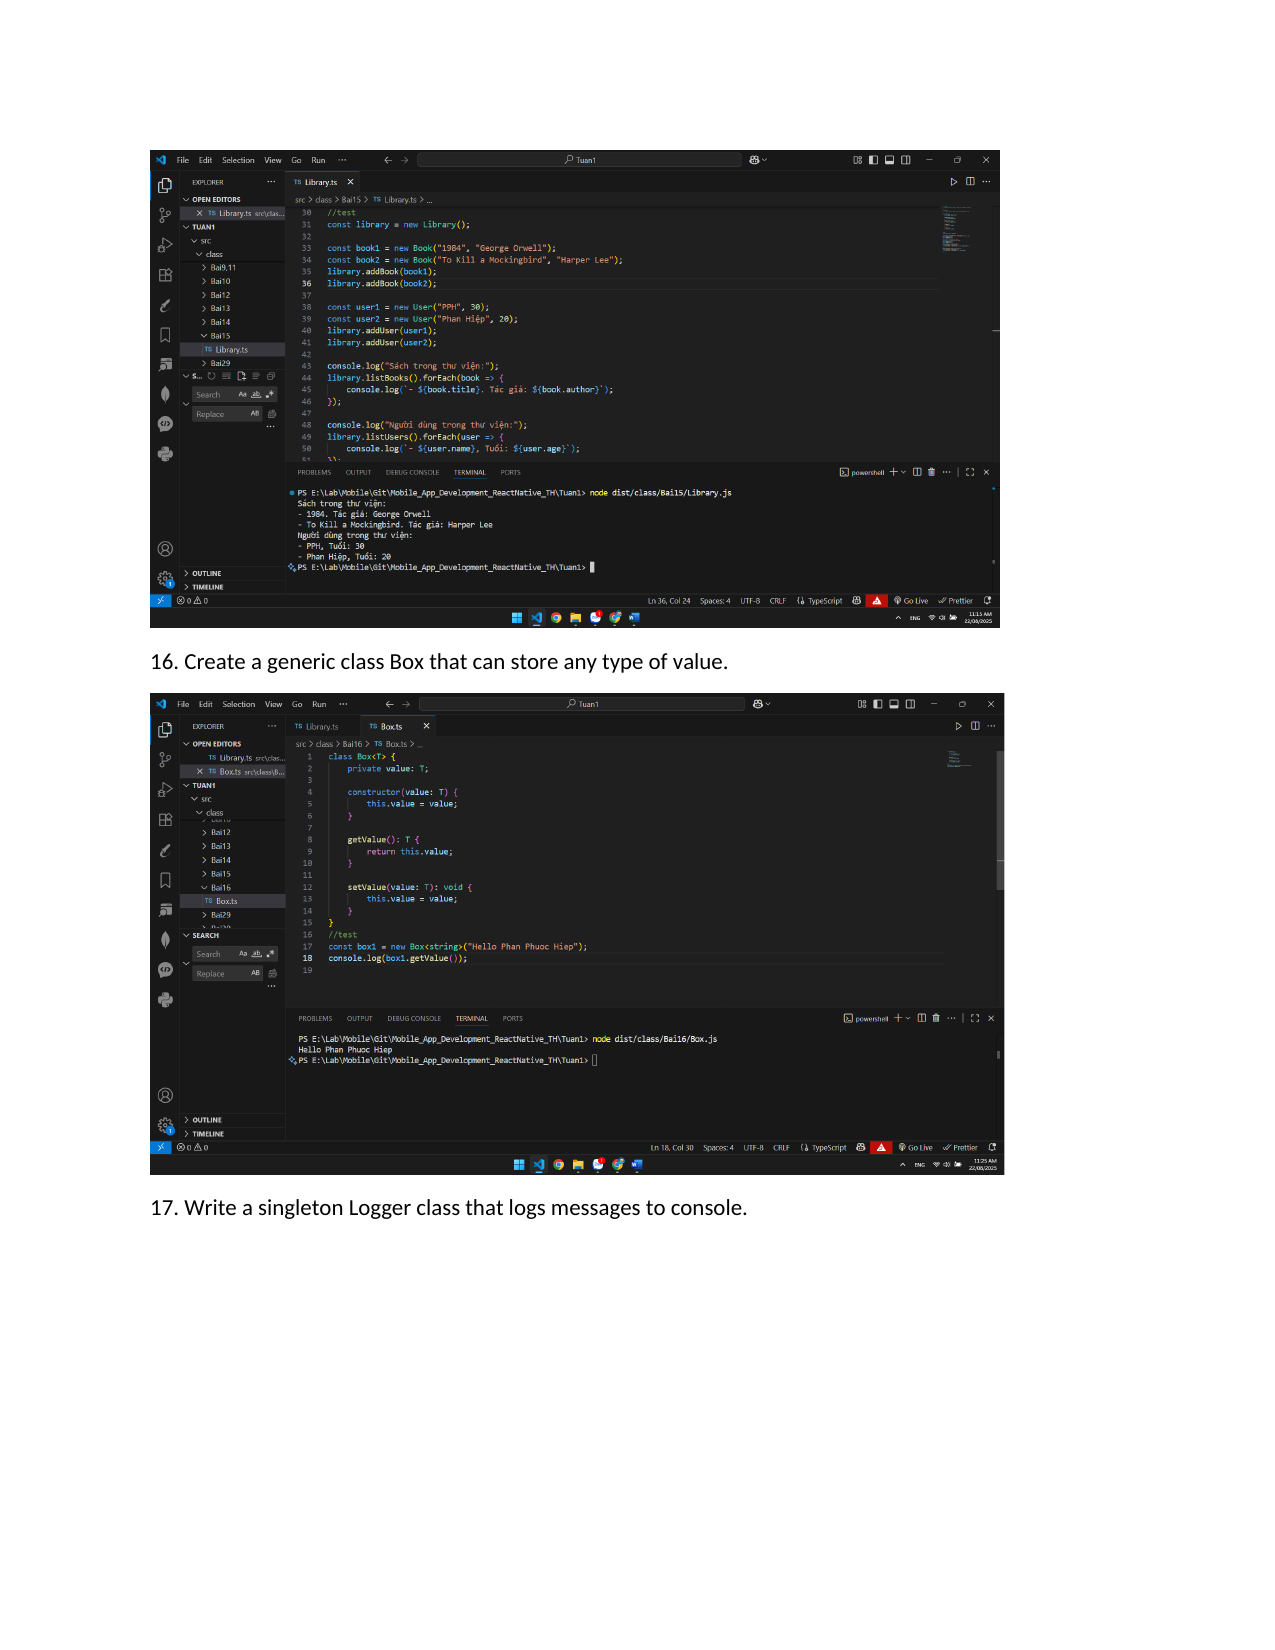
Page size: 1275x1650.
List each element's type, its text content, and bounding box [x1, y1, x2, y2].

picture [150, 150, 1000, 628]
picture [150, 693, 1005, 1175]
text 16. Create a generic class Box that can store any type of value. [150, 647, 1125, 675]
text 17. Write a singleton Logger class that logs messages to console. [150, 1193, 1125, 1221]
